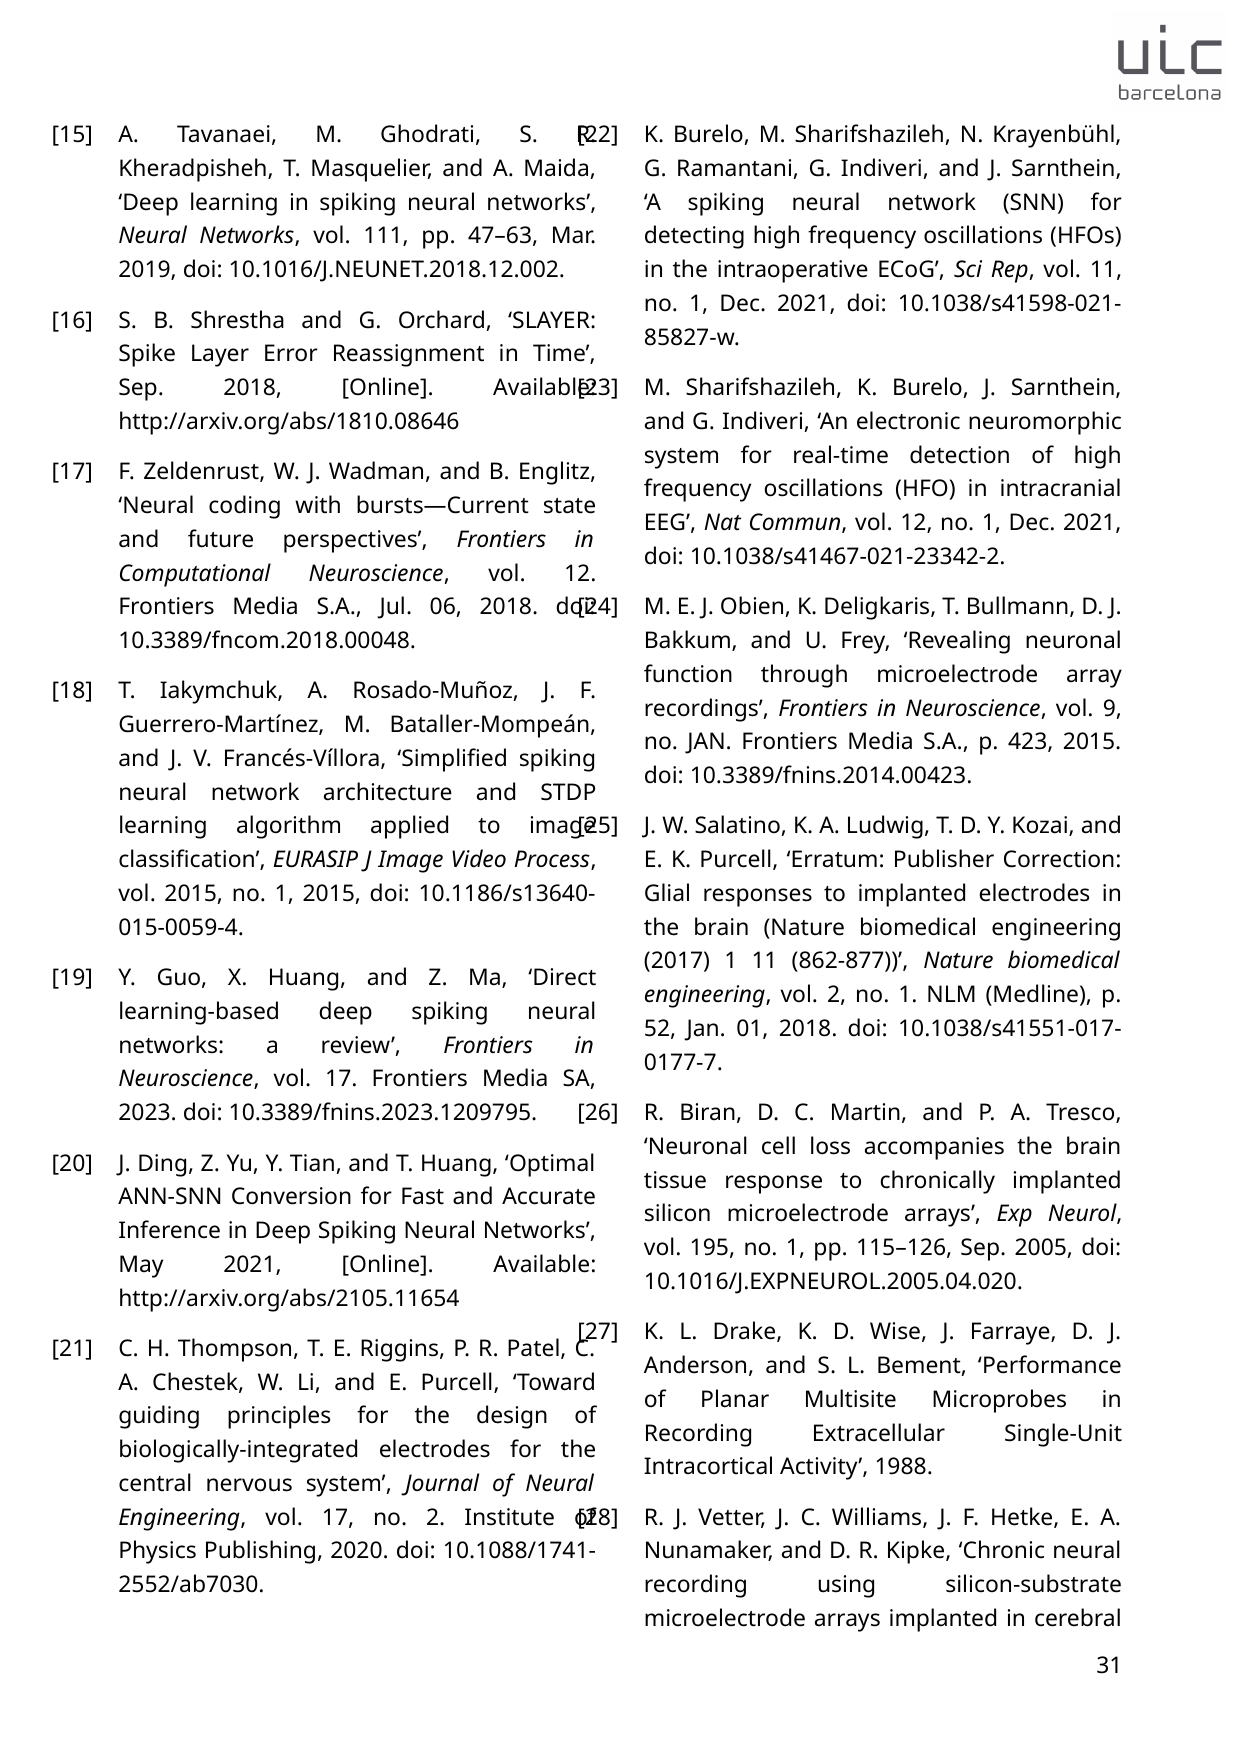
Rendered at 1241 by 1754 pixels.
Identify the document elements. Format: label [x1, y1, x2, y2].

picture [1110, 11, 1229, 110]
